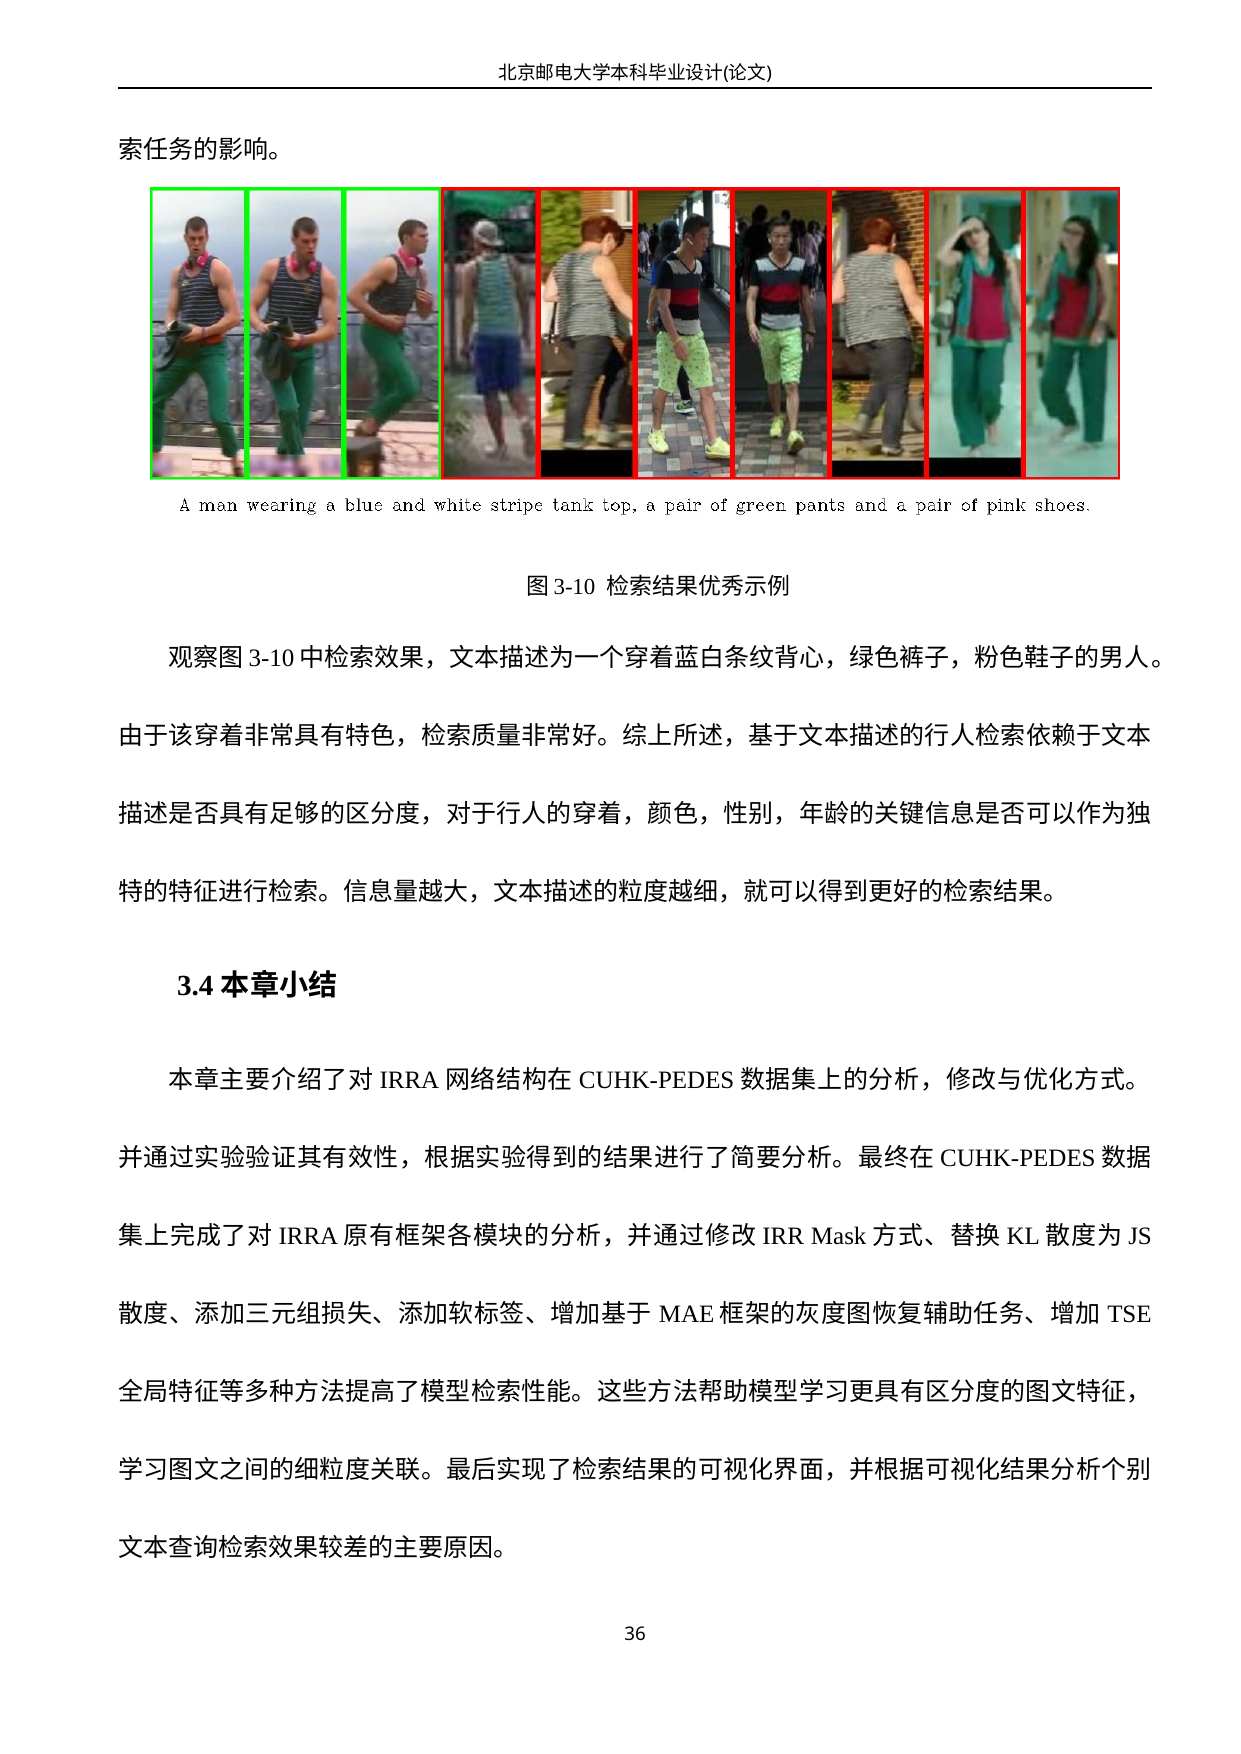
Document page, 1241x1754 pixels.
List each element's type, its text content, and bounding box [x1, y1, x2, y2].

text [118, 116, 1152, 181]
picture [150, 187, 1120, 540]
text 图3-10 检索结果优秀示例 [118, 552, 1152, 617]
text 本章主要介绍了对IRRA网络结构在CUHK-PEDES数据集上的分析，修改与优化方式。并通过实验验证其有效性，根据实验得到的结果进行了简要分析。最终在CUHK-PEDES数据集上完成了对IRRA原有框架各模块的分析，并通过修改IRR Mask方式、替换KL散度为JS散度、添加三元组损失、添加软标签、增加基于MAE框架的灰度图恢复辅助任务、增加TSE全局特征等多种方法提高了模型检索性能。这些方法帮助模型学习更具有区分度的图文特征，学习图文之间的细粒度关联。最后实现了检索结果的可视化界面，并根据可视化结果分析个别文本查询检索效果较差的主要原因。 [118, 1045, 1152, 1578]
text 观察图3-10中检索效果，文本描述为一个穿着蓝白条纹背心，绿色裤子，粉色鞋子的男人。由于该穿着非常具有特色，检索质量非常好。综上所述，基于文本描述的行人检索依赖于文本描述是否具有足够的区分度，对于行人的穿着，颜色，性别，年龄的关键信息是否可以作为独特的特征进行检索。信息量越大，文本描述的粒度越细，就可以得到更好的检索结果。 [118, 623, 1152, 922]
subtitle 3.4 本章小结 [118, 962, 1152, 1004]
